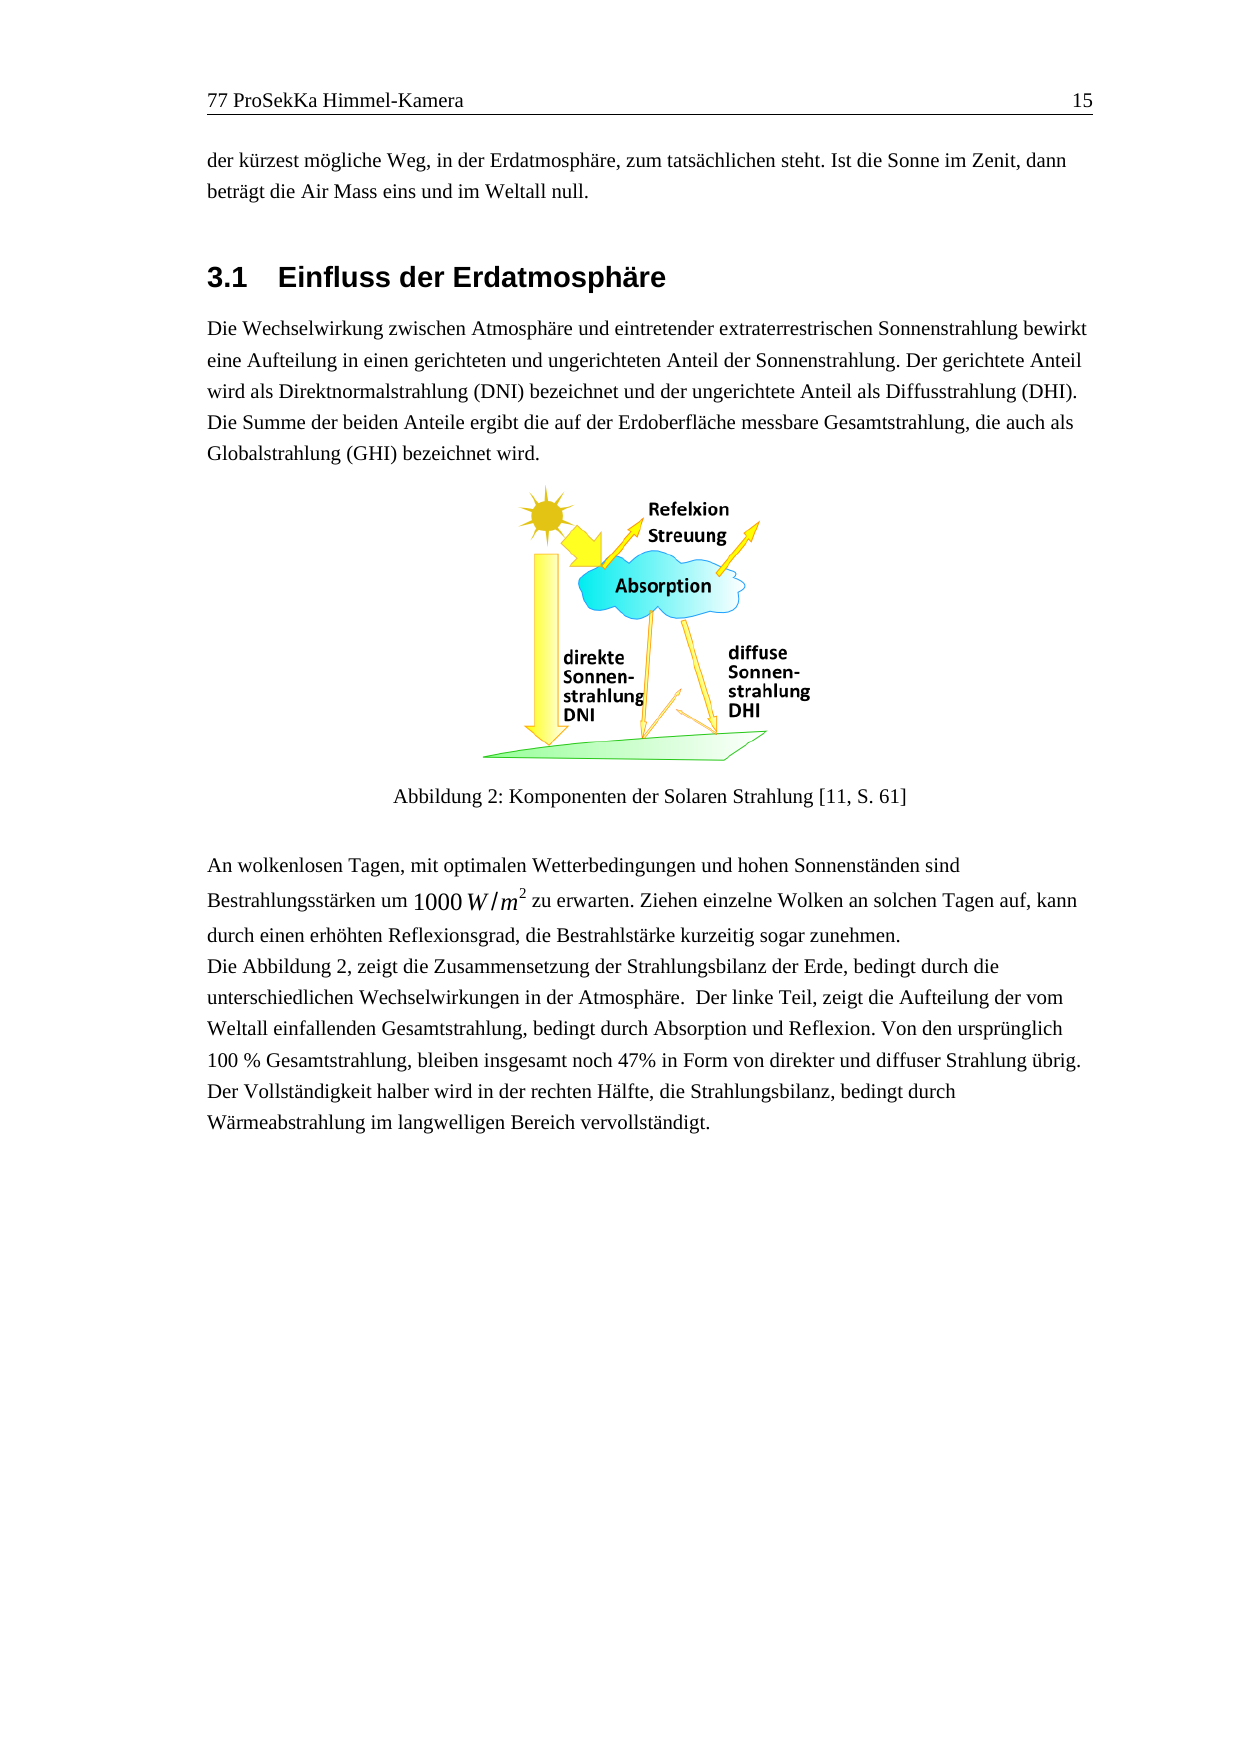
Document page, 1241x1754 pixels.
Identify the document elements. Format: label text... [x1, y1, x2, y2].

text Die Wechselwirkung zwischen Atmosphäre und eintretender extraterrestrischen Sonnenstrahlung bewirkt eine Aufteilung in einen gerichteten und ungerichteten Anteil der Sonnenstrahlung. Der gerichtete Anteil wird als Direktnormalstrahlung (DNI) bezeichnet und der ungerichtete Anteil als Diffusstrahlung (DHI). Die Summe der beiden Anteile ergibt die auf der Erdoberfläche messbare Gesamtstrahlung, die auch als Globalstrahlung (GHI) bezeichnet wird. [207, 316, 1093, 465]
text An wolkenlosen Tagen, mit optimalen Wetterbedingungen und hohen Sonnenständen sind Bestrahlungsstärken um zu erwarten. Ziehen einzelne Wolken an solchen Tagen auf, kann durch einen erhöhten Reflexionsgrad, die Bestrahlstärke kurzeitig sogar zunehmen. Die Abbildung 2, zeigt die Zusammensetzung der Strahlungsbilanz der Erde, bedingt durch die unterschiedlichen Wechselwirkungen in der Atmosphäre. Der linke Teil, zeigt die Aufteilung der vom Weltall einfallenden Gesamtstrahlung, bedingt durch Absorption und Reflexion. Von den ursprünglich 100 % Gesamtstrahlung, bleiben insgesamt noch 47% in Form von direkter und diffuser Strahlung übrig. Der Vollständigkeit halber wird in der rechten Hälfte, die Strahlungsbilanz, bedingt durch Wärmeabstrahlung im langwelligen Bereich vervollständigt. [207, 853, 1093, 1134]
picture [482, 485, 817, 765]
subtitle Einfluss der Erdatmosphäre [207, 260, 1093, 294]
text Abbildung 2: Komponenten der Solaren Strahlung [11, S. 61] [207, 784, 1093, 808]
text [207, 148, 1093, 203]
